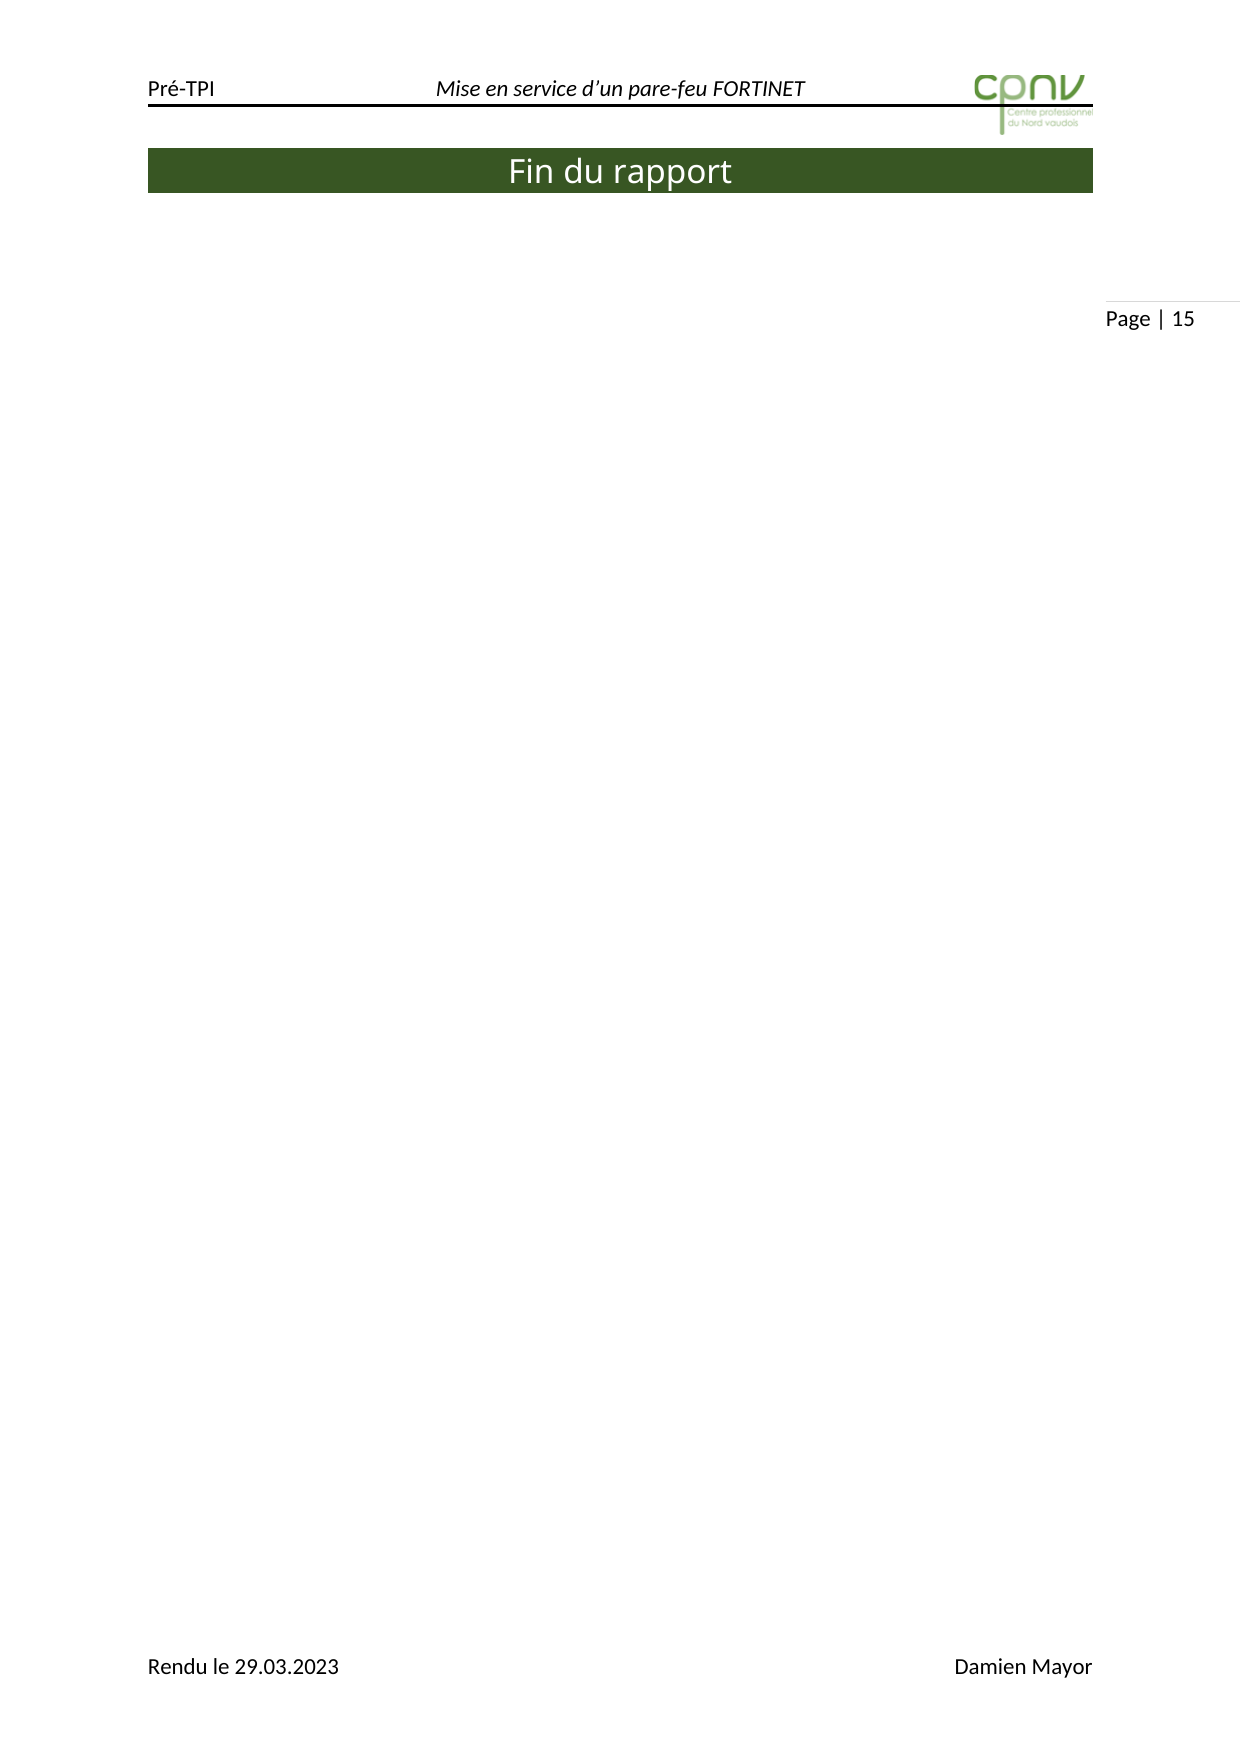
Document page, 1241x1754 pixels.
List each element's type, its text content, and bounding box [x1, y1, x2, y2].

subtitle Fin du rapport [148, 148, 1093, 193]
